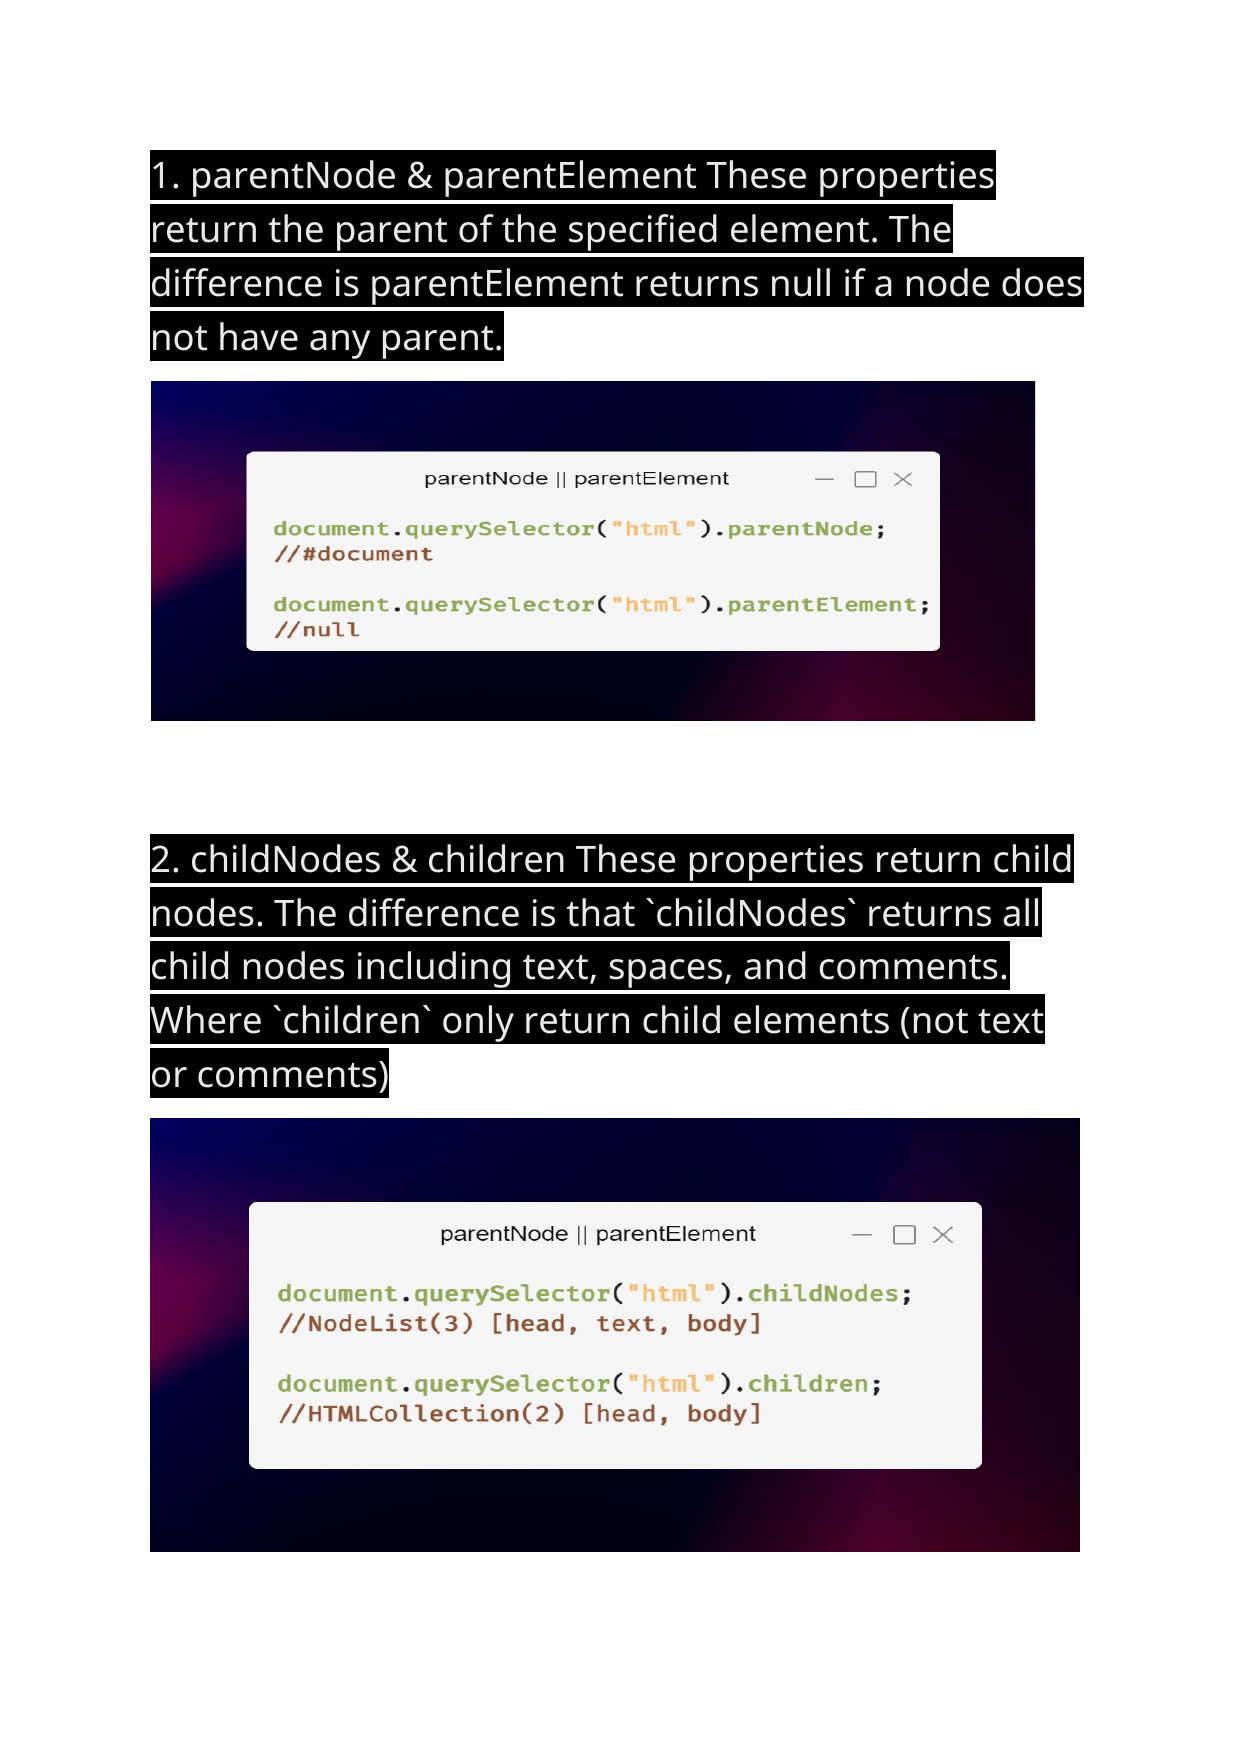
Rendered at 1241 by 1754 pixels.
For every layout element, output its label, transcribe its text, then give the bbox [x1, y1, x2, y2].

text 2. childNodes & children These properties return child nodes. The difference is that `childNodes` returns all child nodes including text, spaces, and comments. Where `children` only return child elements (not text or comments) [150, 833, 1090, 1098]
picture [150, 1118, 1080, 1552]
text 1. parentNode & parentElement These properties return the parent of the specified element. The difference is parentElement returns null if a node does not have any parent. [150, 150, 1090, 361]
picture [150, 381, 1036, 721]
